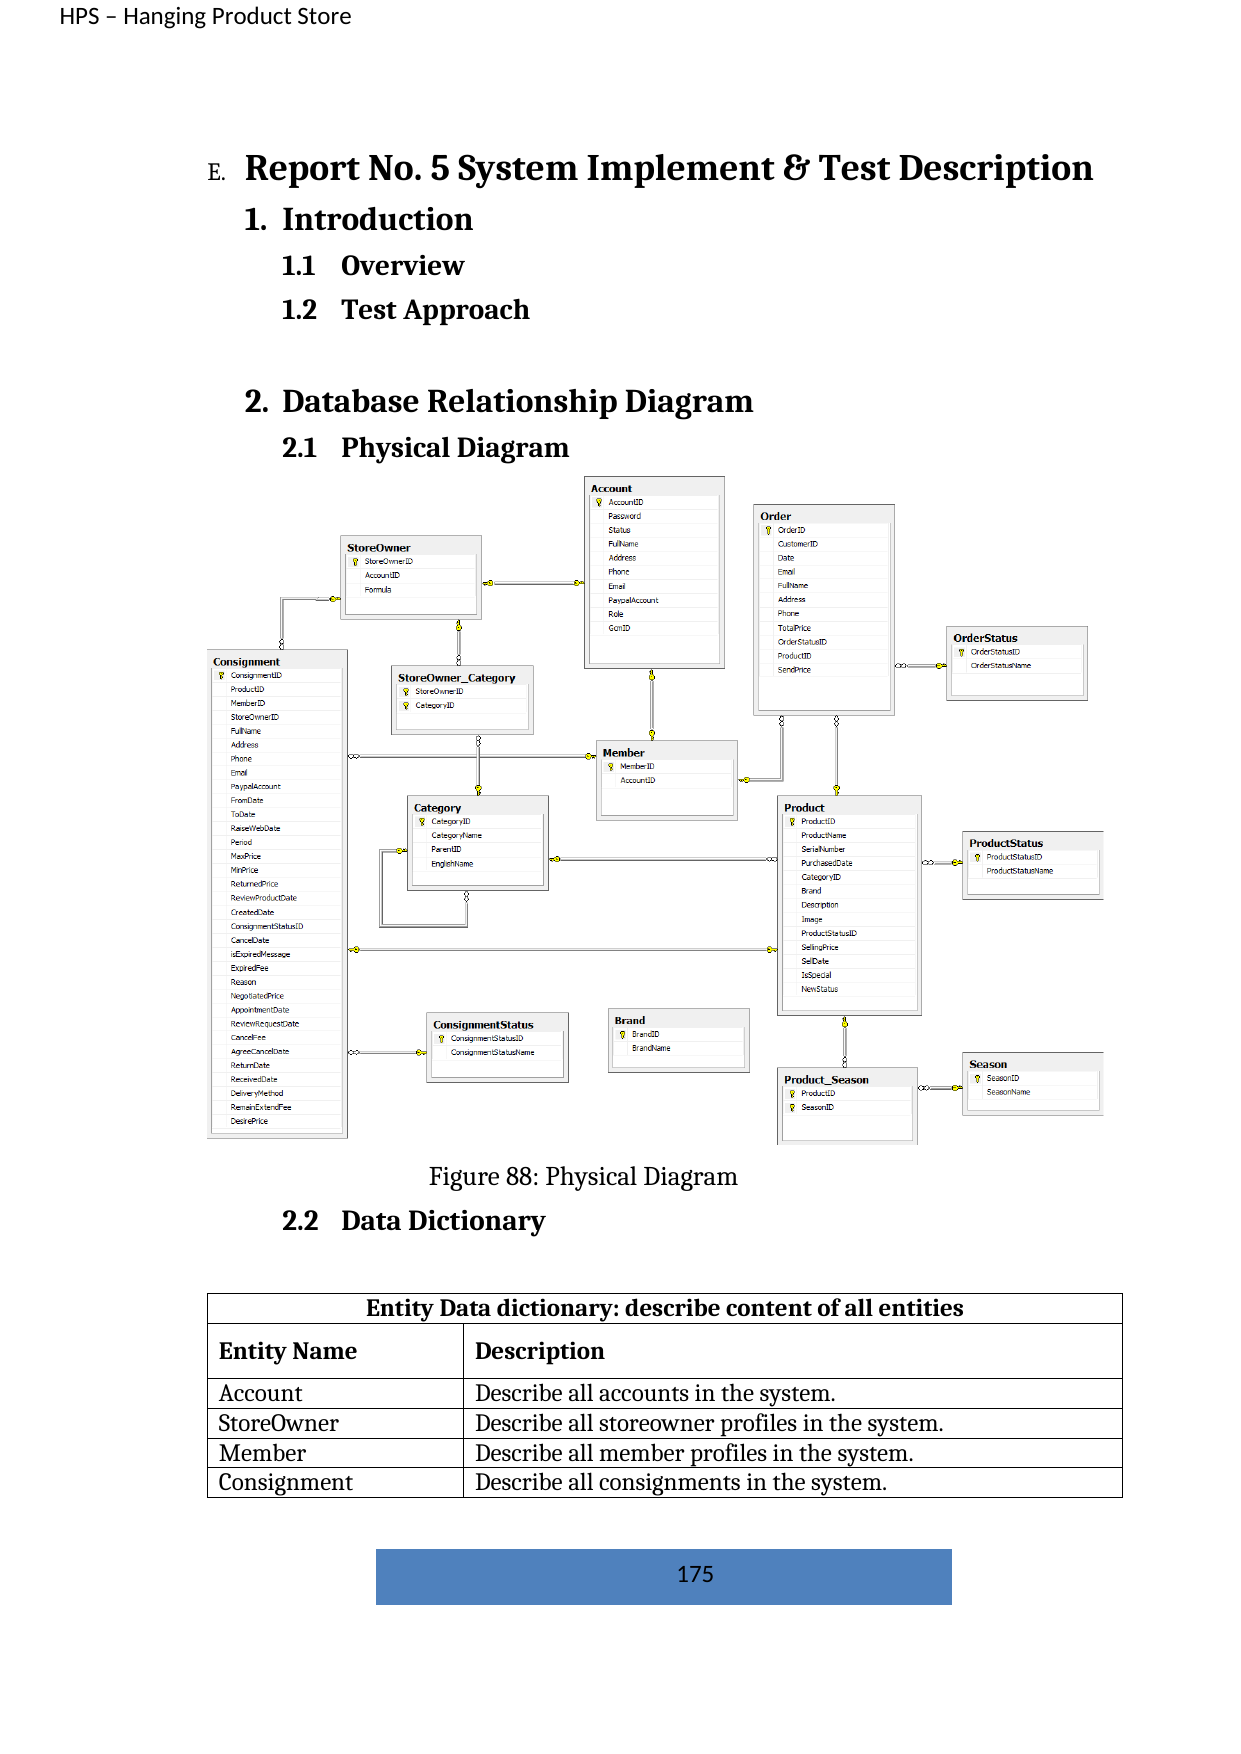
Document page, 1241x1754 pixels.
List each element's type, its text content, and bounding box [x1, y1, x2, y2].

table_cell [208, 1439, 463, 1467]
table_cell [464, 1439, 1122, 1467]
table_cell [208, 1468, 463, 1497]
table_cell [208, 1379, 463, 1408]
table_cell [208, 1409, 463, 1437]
subtitle Report No. 5 System Implement & Test Description [207, 147, 1122, 190]
subtitle Physical Diagram [282, 431, 1122, 464]
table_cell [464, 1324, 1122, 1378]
subtitle Introduction [244, 201, 1122, 239]
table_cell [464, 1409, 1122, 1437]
picture [207, 476, 1122, 1145]
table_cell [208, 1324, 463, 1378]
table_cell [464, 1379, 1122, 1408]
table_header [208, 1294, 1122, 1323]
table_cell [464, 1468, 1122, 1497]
subtitle Overview [282, 249, 1122, 283]
subtitle Test Approach [282, 293, 1122, 327]
subtitle Database Relationship Diagram [244, 382, 1122, 420]
subtitle Data Dictionary [282, 1204, 1122, 1238]
